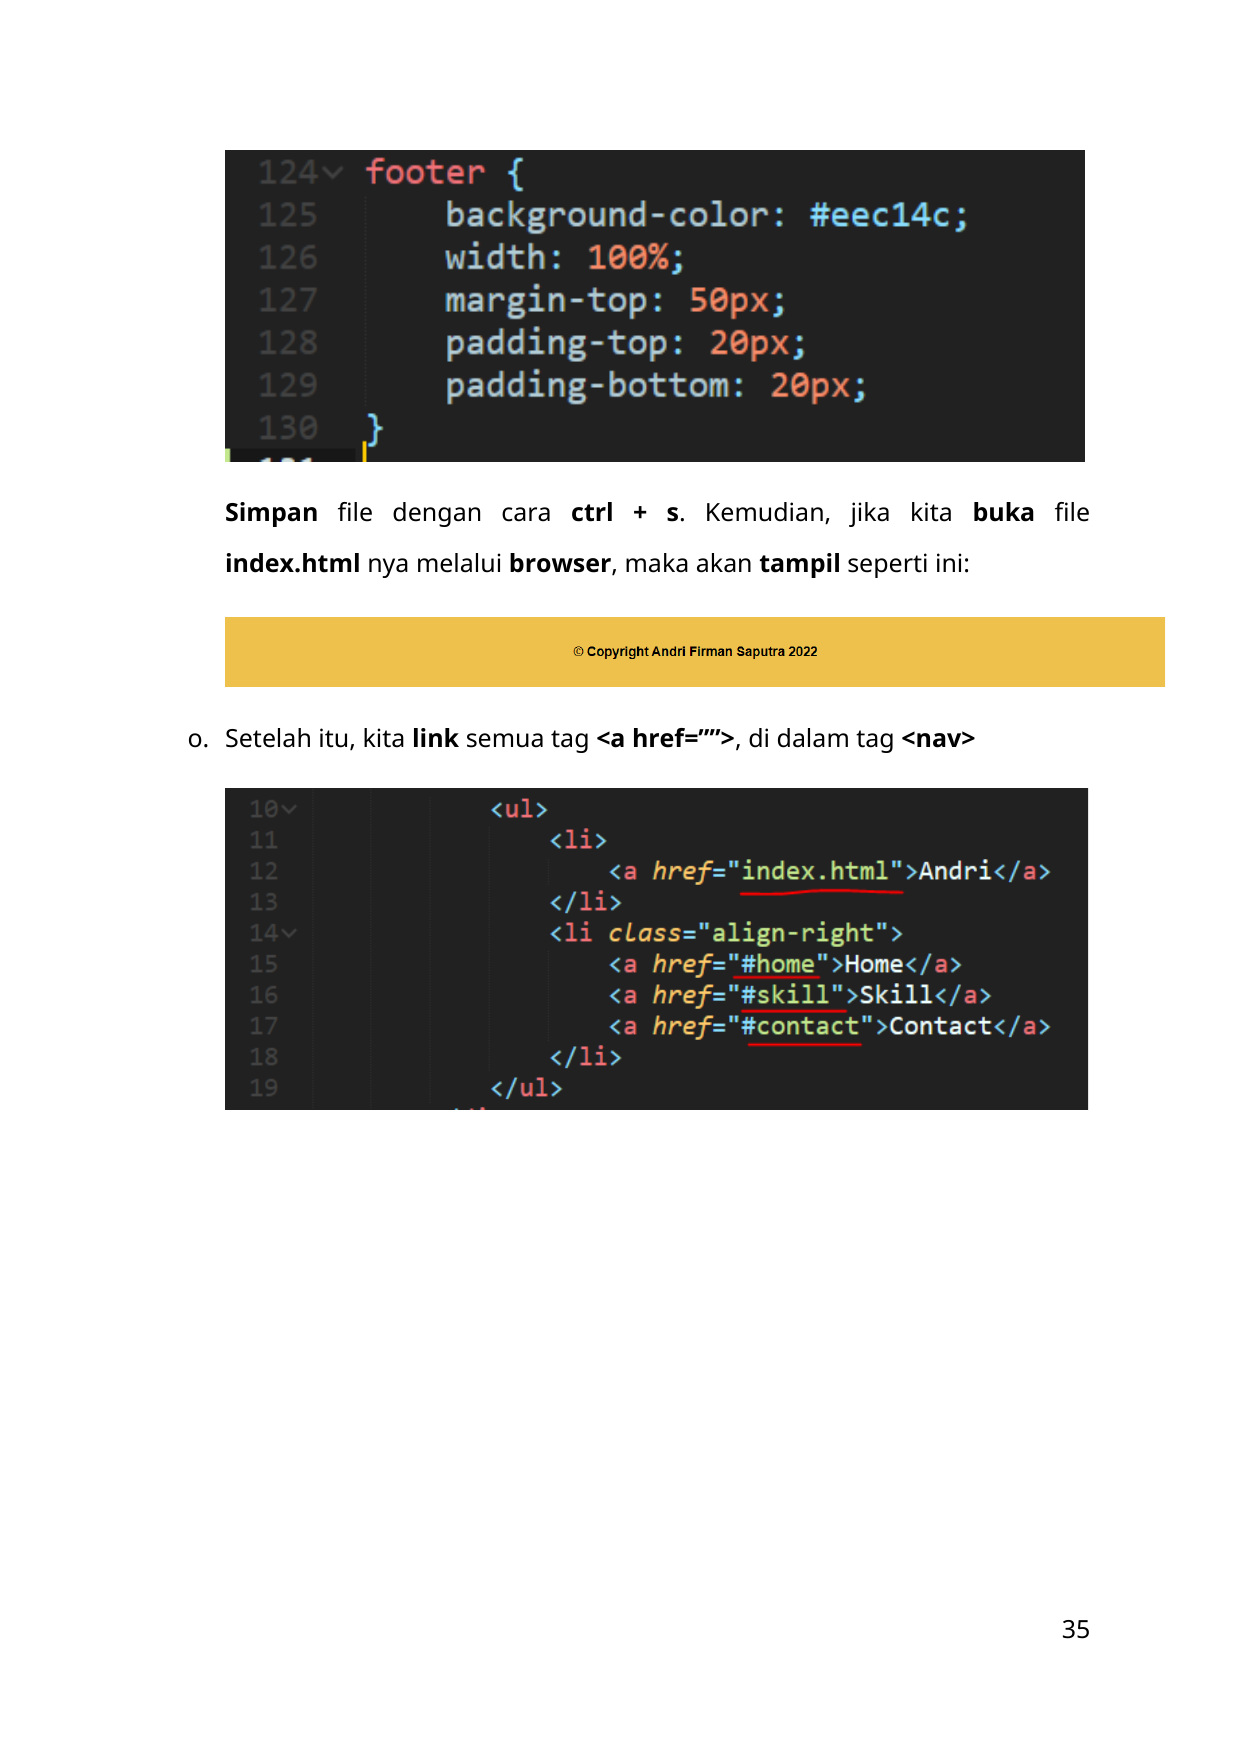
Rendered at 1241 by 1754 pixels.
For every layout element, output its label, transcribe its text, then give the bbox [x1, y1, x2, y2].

picture [225, 150, 1085, 462]
list Setelah itu, kita link semua tag <a href=””>, di dalam tag <nav> [187, 720, 1090, 754]
picture [225, 613, 1166, 687]
text Simpan file dengan cara ctrl + s. Kemudian, jika kita buka file index.html nya melalui browser, maka akan tampil seperti ini: [225, 495, 1090, 580]
picture [225, 788, 1089, 1110]
